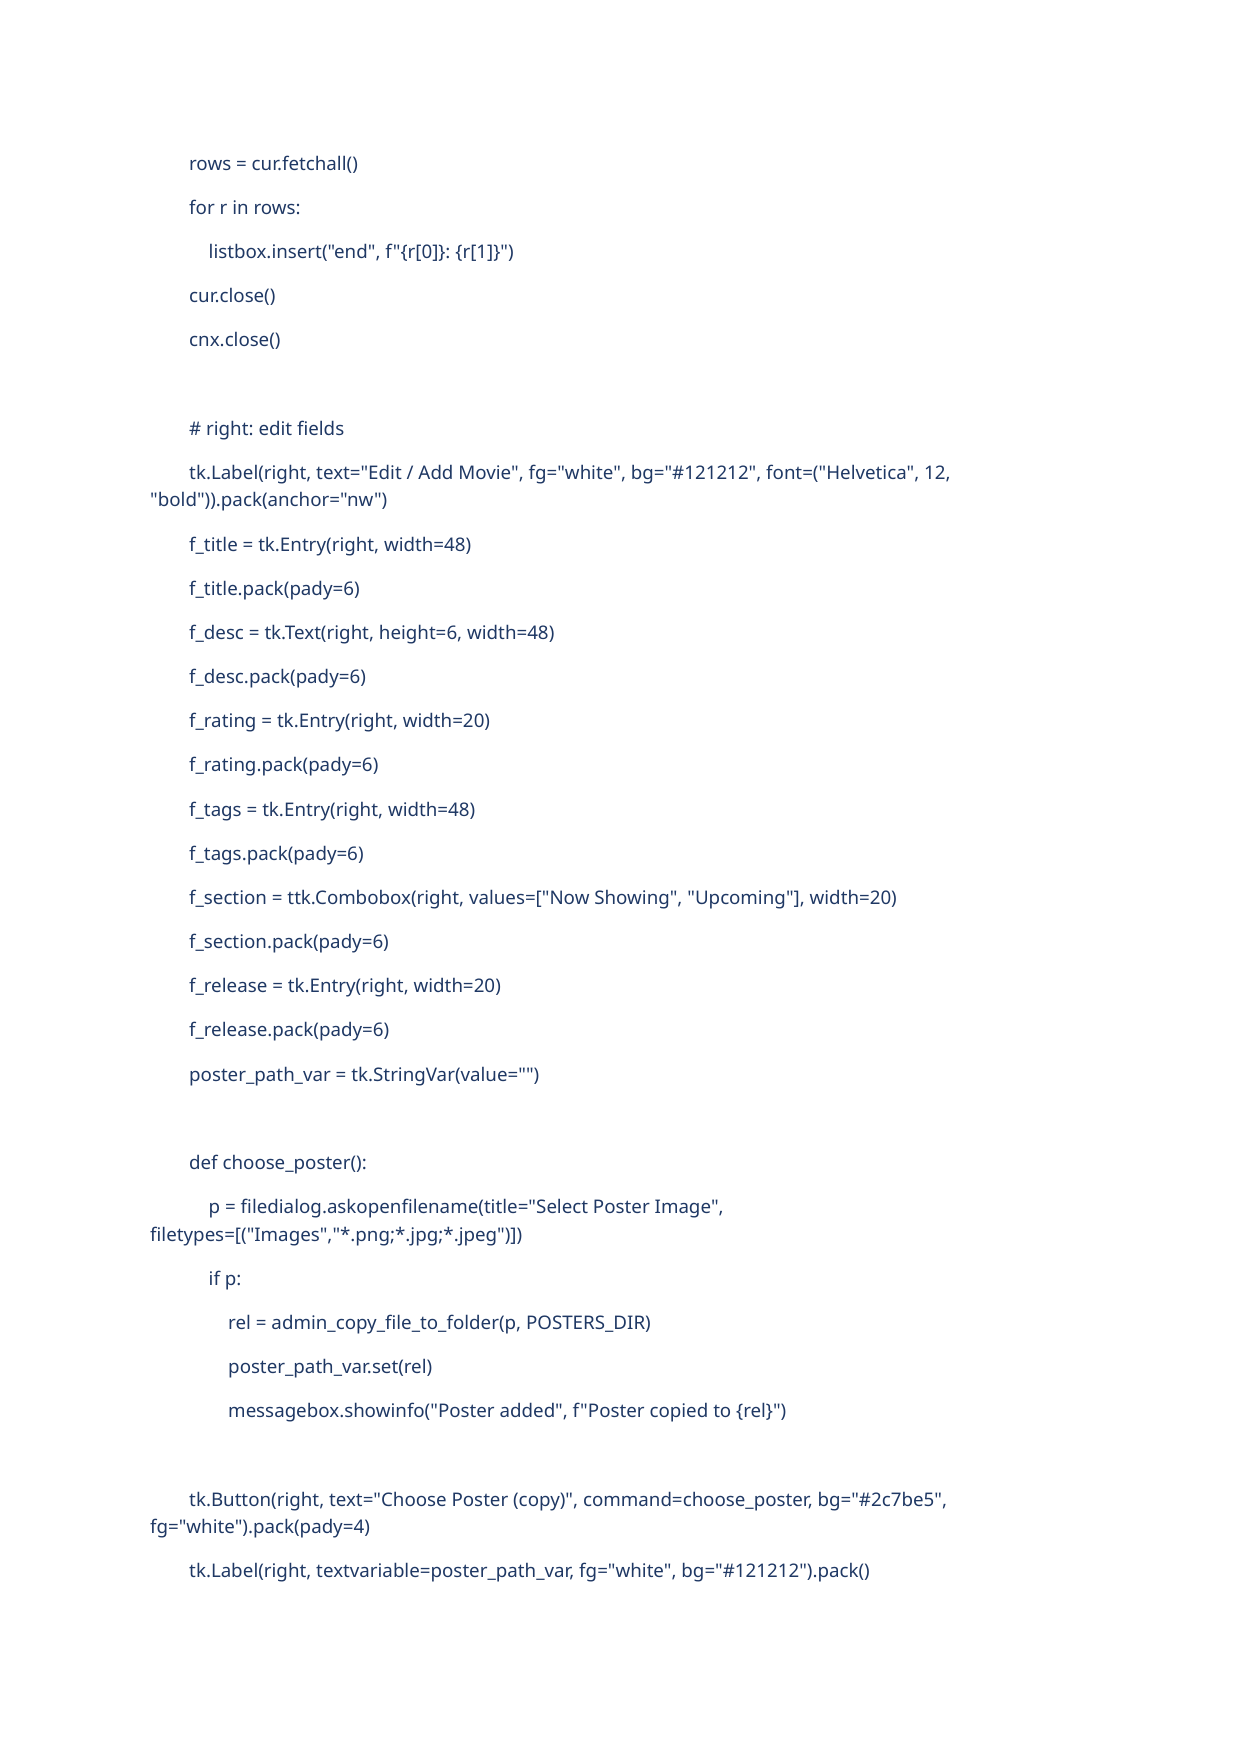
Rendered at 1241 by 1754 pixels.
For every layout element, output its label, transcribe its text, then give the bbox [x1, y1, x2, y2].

text def choose_poster(): [150, 1149, 1090, 1175]
text if p: [150, 1265, 1090, 1291]
text tk.Button(right, text="Choose Poster (copy)", command=choose_poster, bg="#2c7be5", fg="white").pack(pady=4) [150, 1486, 1090, 1539]
text f_section.pack(pady=6) [150, 928, 1090, 954]
text rel = admin_copy_file_to_folder(p, POSTERS_DIR) [150, 1309, 1090, 1335]
text f_release = tk.Entry(right, width=20) [150, 972, 1090, 998]
text poster_path_var = tk.StringVar(value="") [150, 1061, 1090, 1086]
text f_rating = tk.Entry(right, width=20) [150, 707, 1090, 733]
text f_rating.pack(pady=6) [150, 752, 1090, 777]
text cur.close() [150, 282, 1090, 308]
text f_title = tk.Entry(right, width=48) [150, 531, 1090, 556]
text f_tags = tk.Entry(right, width=48) [150, 796, 1090, 821]
text tk.Label(right, text="Edit / Add Movie", fg="white", bg="#121212", font=("Helvetica", 12, "bold")).pack(anchor="nw") [150, 459, 1090, 512]
text cnx.close() [150, 327, 1090, 352]
text # right: edit fields [150, 415, 1090, 441]
text p = filedialog.askopenfilename(title="Select Poster Image", filetypes=[("Images","*.png;*.jpg;*.jpeg")]) [150, 1193, 1090, 1246]
text listbox.insert("end", f"{r[0]}: {r[1]}") [150, 238, 1090, 264]
text f_section = ttk.Combobox(right, values=["Now Showing", "Upcoming"], width=20) [150, 884, 1090, 910]
text f_desc = tk.Text(right, height=6, width=48) [150, 619, 1090, 645]
text f_desc.pack(pady=6) [150, 663, 1090, 689]
text tk.Label(right, textvariable=poster_path_var, fg="white", bg="#121212").pack() [150, 1557, 1090, 1583]
text rows = cur.fetchall() [150, 150, 1090, 176]
text messagebox.showinfo("Poster added", f"Poster copied to {rel}") [150, 1397, 1090, 1423]
text f_title.pack(pady=6) [150, 575, 1090, 601]
text f_release.pack(pady=6) [150, 1017, 1090, 1042]
text for r in rows: [150, 194, 1090, 220]
text poster_path_var.set(rel) [150, 1353, 1090, 1379]
text f_tags.pack(pady=6) [150, 840, 1090, 866]
